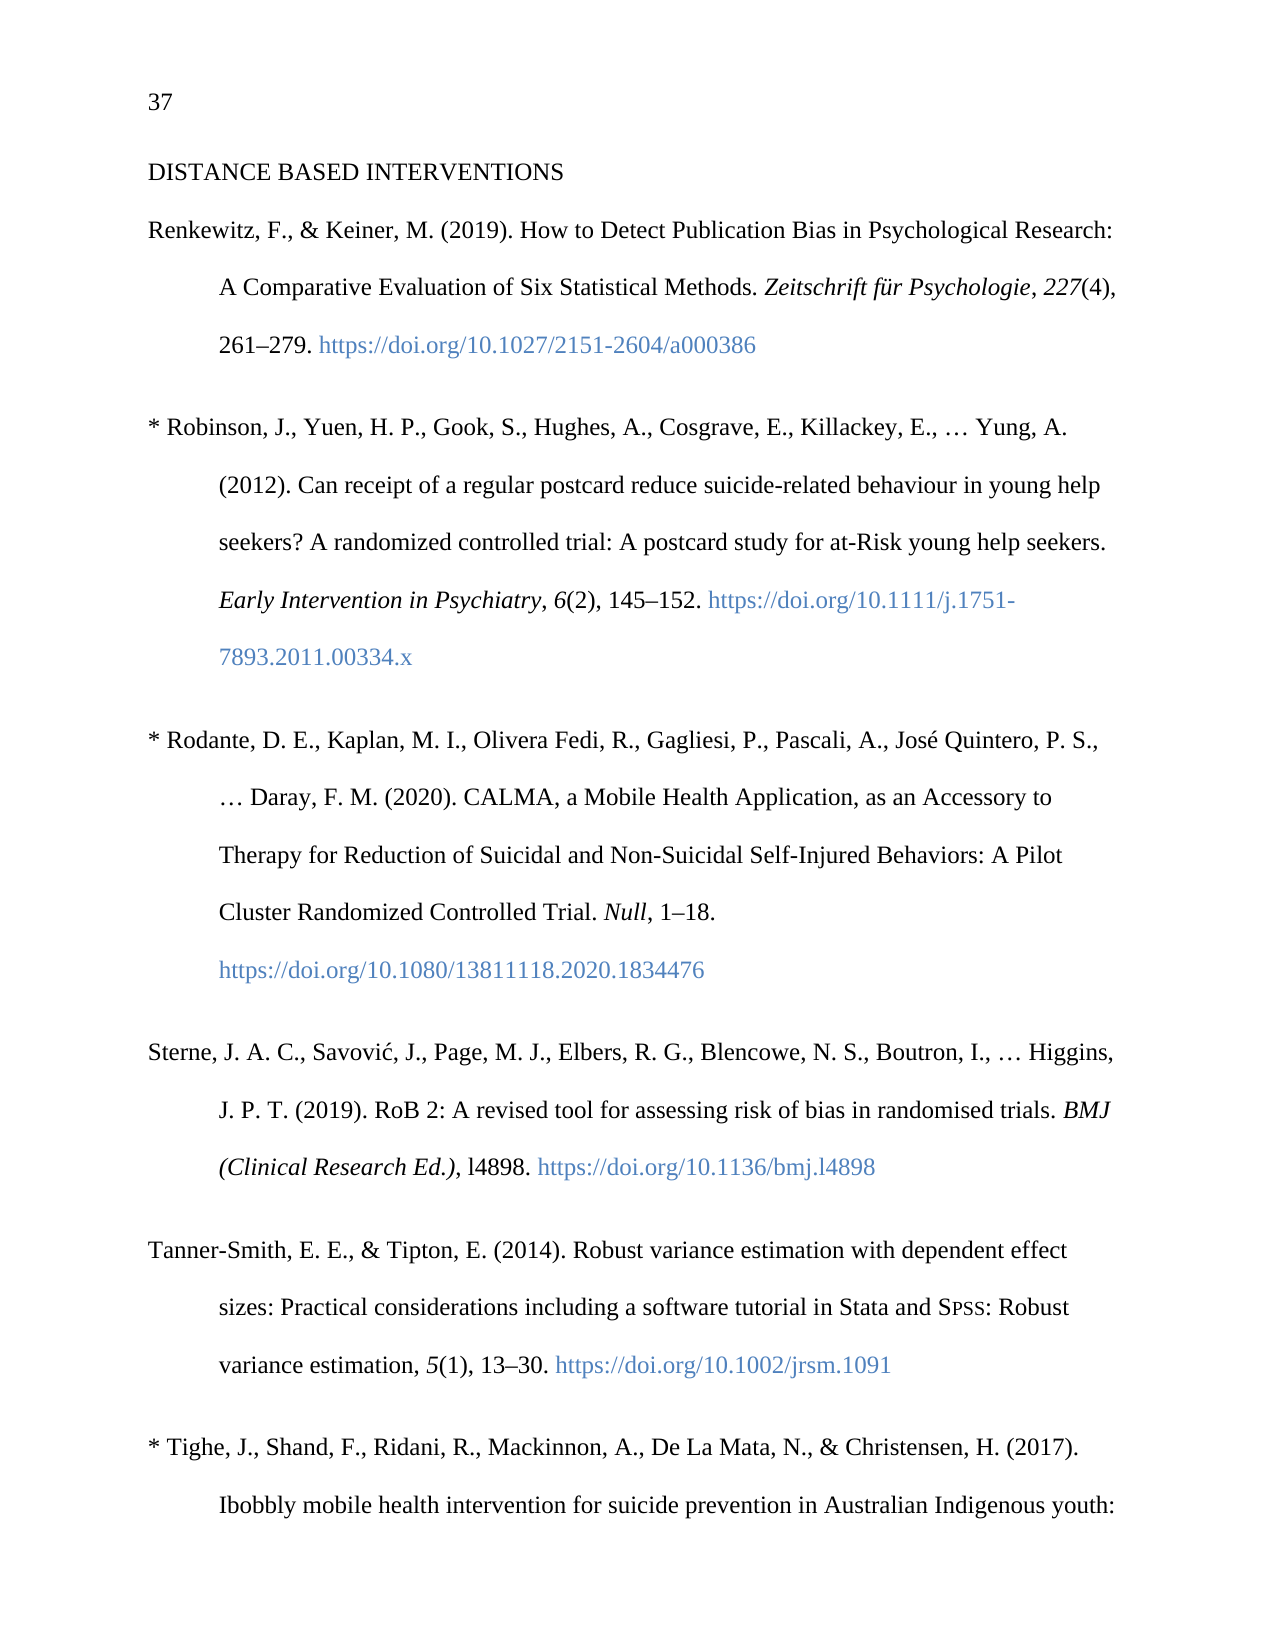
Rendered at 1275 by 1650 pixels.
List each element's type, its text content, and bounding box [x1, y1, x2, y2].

text * Rodante, D. E., Kaplan, M. I., Olivera Fedi, R., Gagliesi, P., Pascali, A., José Quintero, P. S., … Daray, F. M. (2020). CALMA, a Mobile Health Application, as an Accessory to Therapy for Reduction of Suicidal and Non-Suicidal Self-Injured Behaviors: A Pilot Cluster Randomized Controlled Trial. Null, 1–18. https://doi.org/10.1080/13811118.2020.1834476 [148, 725, 1127, 984]
text Tanner-Smith, E. E., & Tipton, E. (2014). Robust variance estimation with dependent effect sizes: Practical considerations including a software tutorial in Stata and Spss: Robust variance estimation, 5(1), 13–30. https://doi.org/10.1002/jrsm.1091 [148, 1235, 1127, 1379]
text Sterne, J. A. C., Savović, J., Page, M. J., Elbers, R. G., Blencowe, N. S., Boutron, I., … Higgins, J. P. T. (2019). RoB 2: A revised tool for assessing risk of bias in randomised trials. BMJ (Clinical Research Ed.), l4898. https://doi.org/10.1136/bmj.l4898 [148, 1037, 1127, 1181]
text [148, 1432, 1127, 1519]
text * Robinson, J., Yuen, H. P., Gook, S., Hughes, A., Cosgrave, E., Killackey, E., … Yung, A. (2012). Can receipt of a regular postcard reduce suicide-related behaviour in young help seekers? A randomized controlled trial: A postcard study for at-Risk young help seekers. Early Intervention in Psychiatry, 6(2), 145–152. https://doi.org/10.1111/j.1751-7893.2011.00334.x [148, 412, 1127, 671]
text Renkewitz, F., & Keiner, M. (2019). How to Detect Publication Bias in Psychological Research: A Comparative Evaluation of Six Statistical Methods. Zeitschrift für Psychologie, 227(4), 261–279. https://doi.org/10.1027/2151-2604/a000386 [148, 215, 1127, 359]
